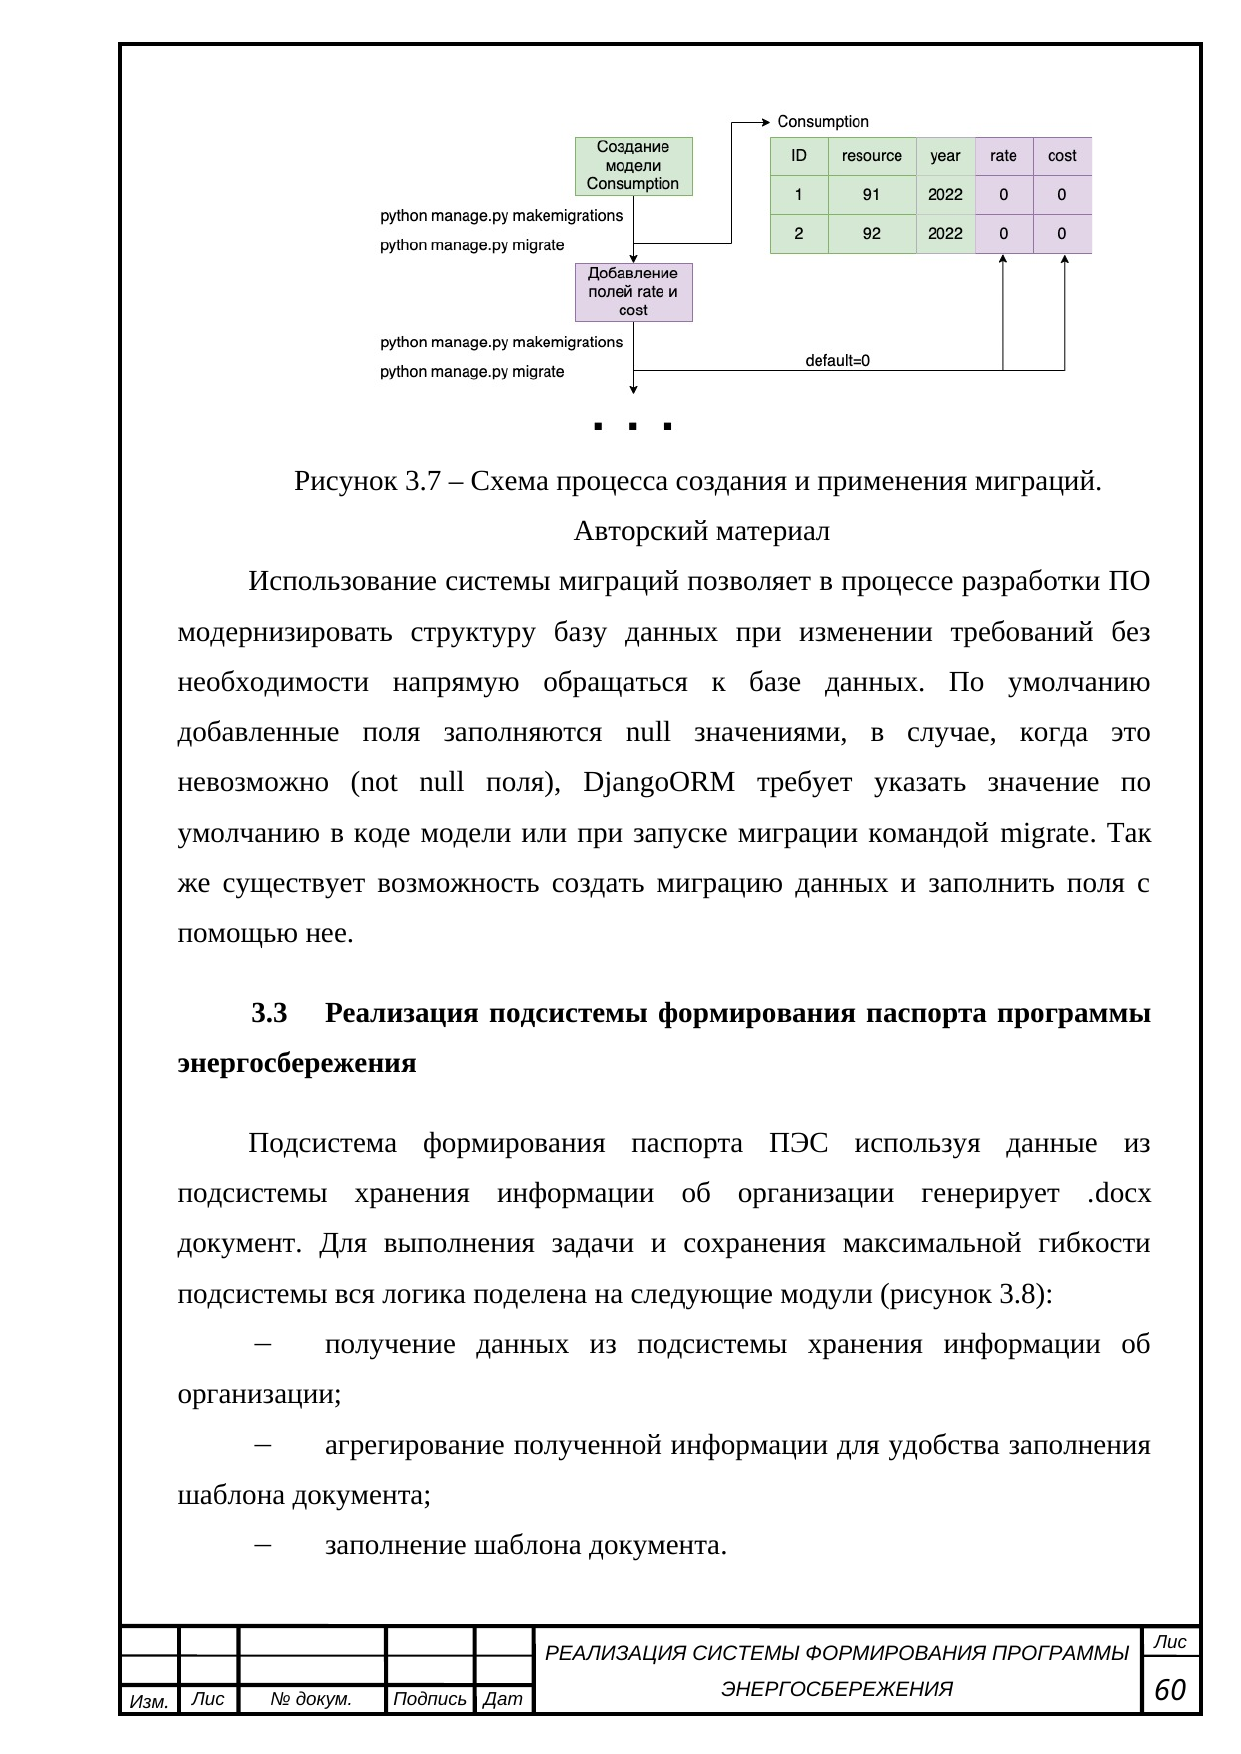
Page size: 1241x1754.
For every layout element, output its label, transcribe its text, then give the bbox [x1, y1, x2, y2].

list агрегирование полученной информации для удобства заполнения шаблона документа; [177, 1427, 1152, 1511]
list заполнение шаблона документа. [177, 1527, 1152, 1561]
list получение данных из подсистемы хранения информации об организации; [177, 1326, 1152, 1410]
subtitle Реализация подсистемы формирования паспорта программы энергосбережения [177, 995, 1152, 1079]
text Подсистема формирования паспорта ПЭС используя данные из подсистемы хранения информации об организации генерирует .docx документ. Для выполнения задачи и сохранения максимальной гибкости подсистемы вся логика поделена на следующие модули (рисунок 3.8): [177, 1125, 1152, 1309]
picture [311, 107, 1093, 446]
text Рисунок 3.7 – Схема процесса создания и применения миграций. Авторский материал [252, 463, 1152, 547]
text Использование системы миграций позволяет в процессе разработки ПО модернизировать структуру базу данных при изменении требований без необходимости напрямую обращаться к базе данных. По умолчанию добавленные поля заполняются null значениями, в случае, когда это невозможно (not null поля), DjangoORM требует указать значение по умолчанию в коде модели или при запуске миграции командой migrate. Так же существует возможность создать миграцию данных и заполнить поля с помощью нее. [177, 563, 1152, 949]
